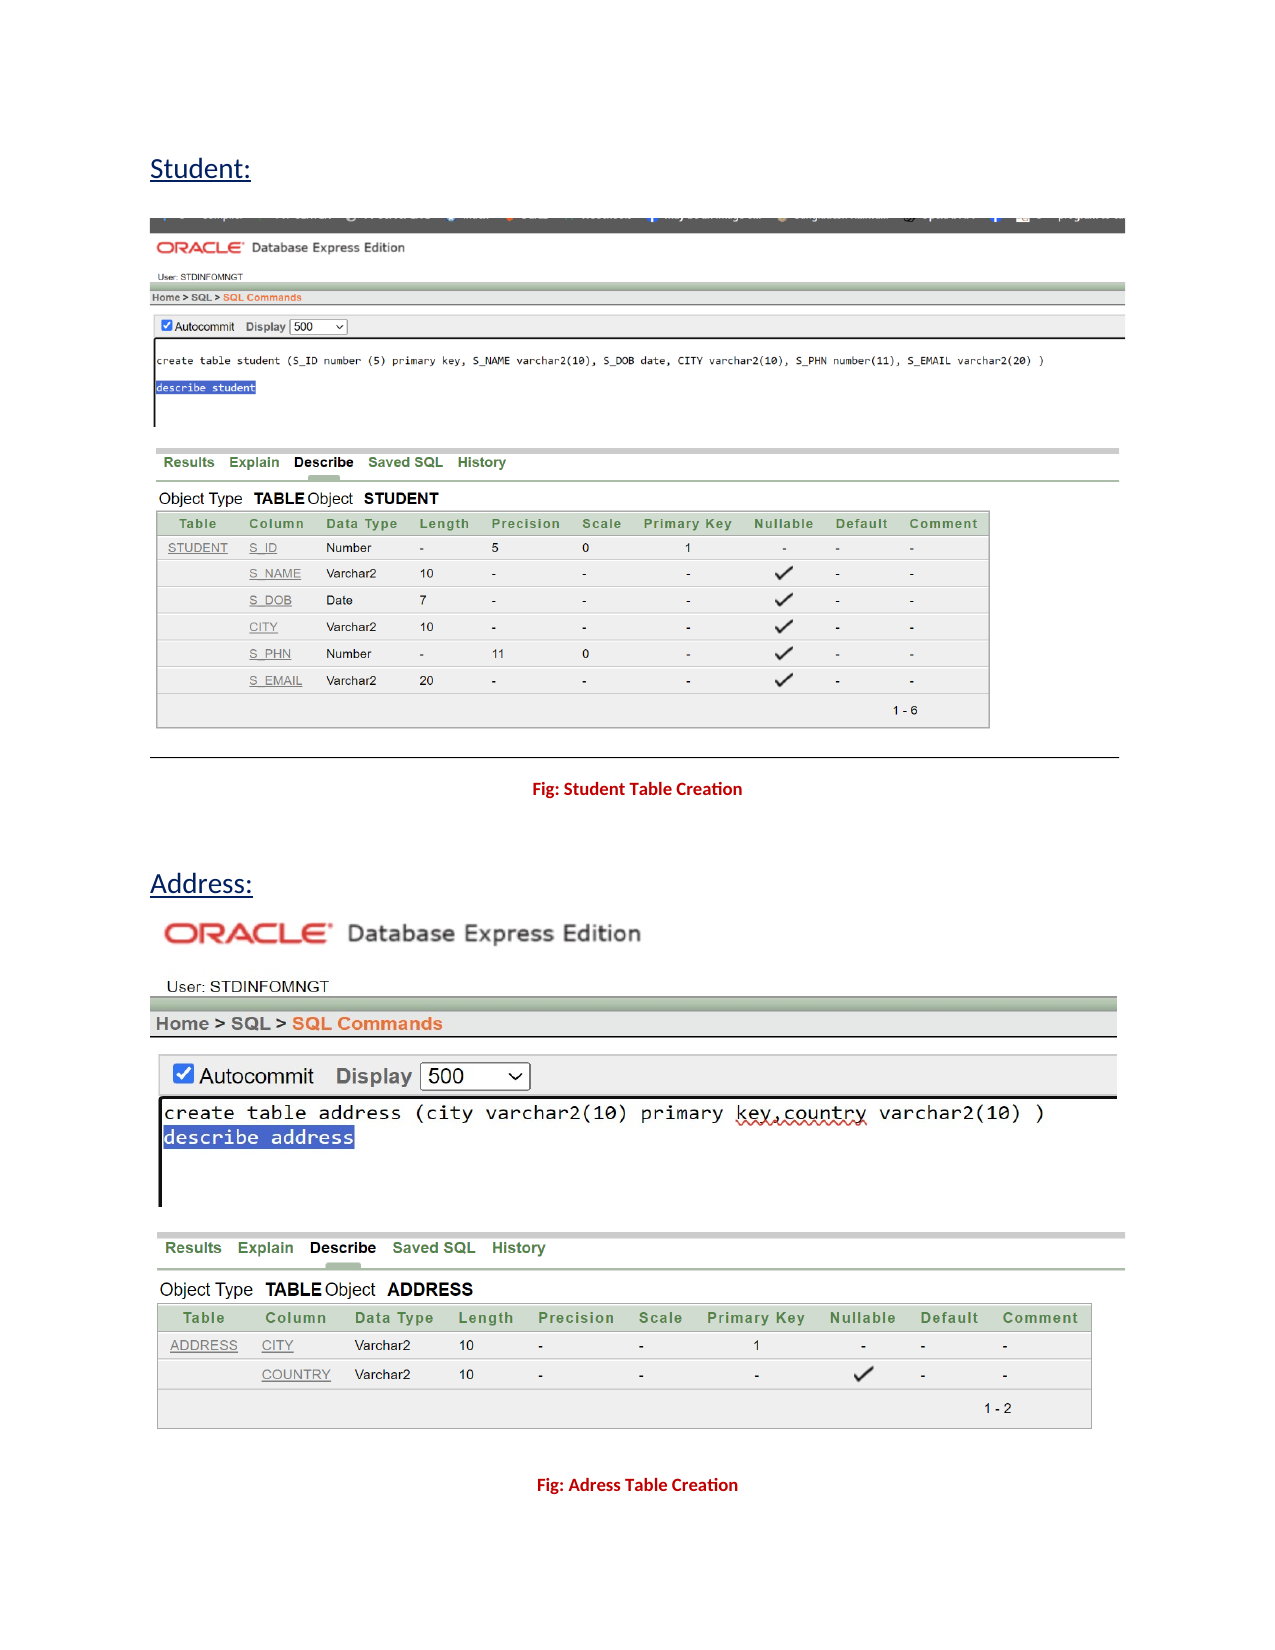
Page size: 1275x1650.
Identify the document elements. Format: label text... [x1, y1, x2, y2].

picture [149, 218, 1125, 427]
text Fig: Student Table Creation [150, 777, 1125, 800]
picture [150, 448, 1120, 759]
picture [150, 920, 1117, 1207]
picture [150, 1225, 1125, 1454]
text Fig: Adress Table Creation [150, 1473, 1125, 1496]
text Student: [150, 150, 1125, 186]
text Address: [150, 866, 1125, 901]
